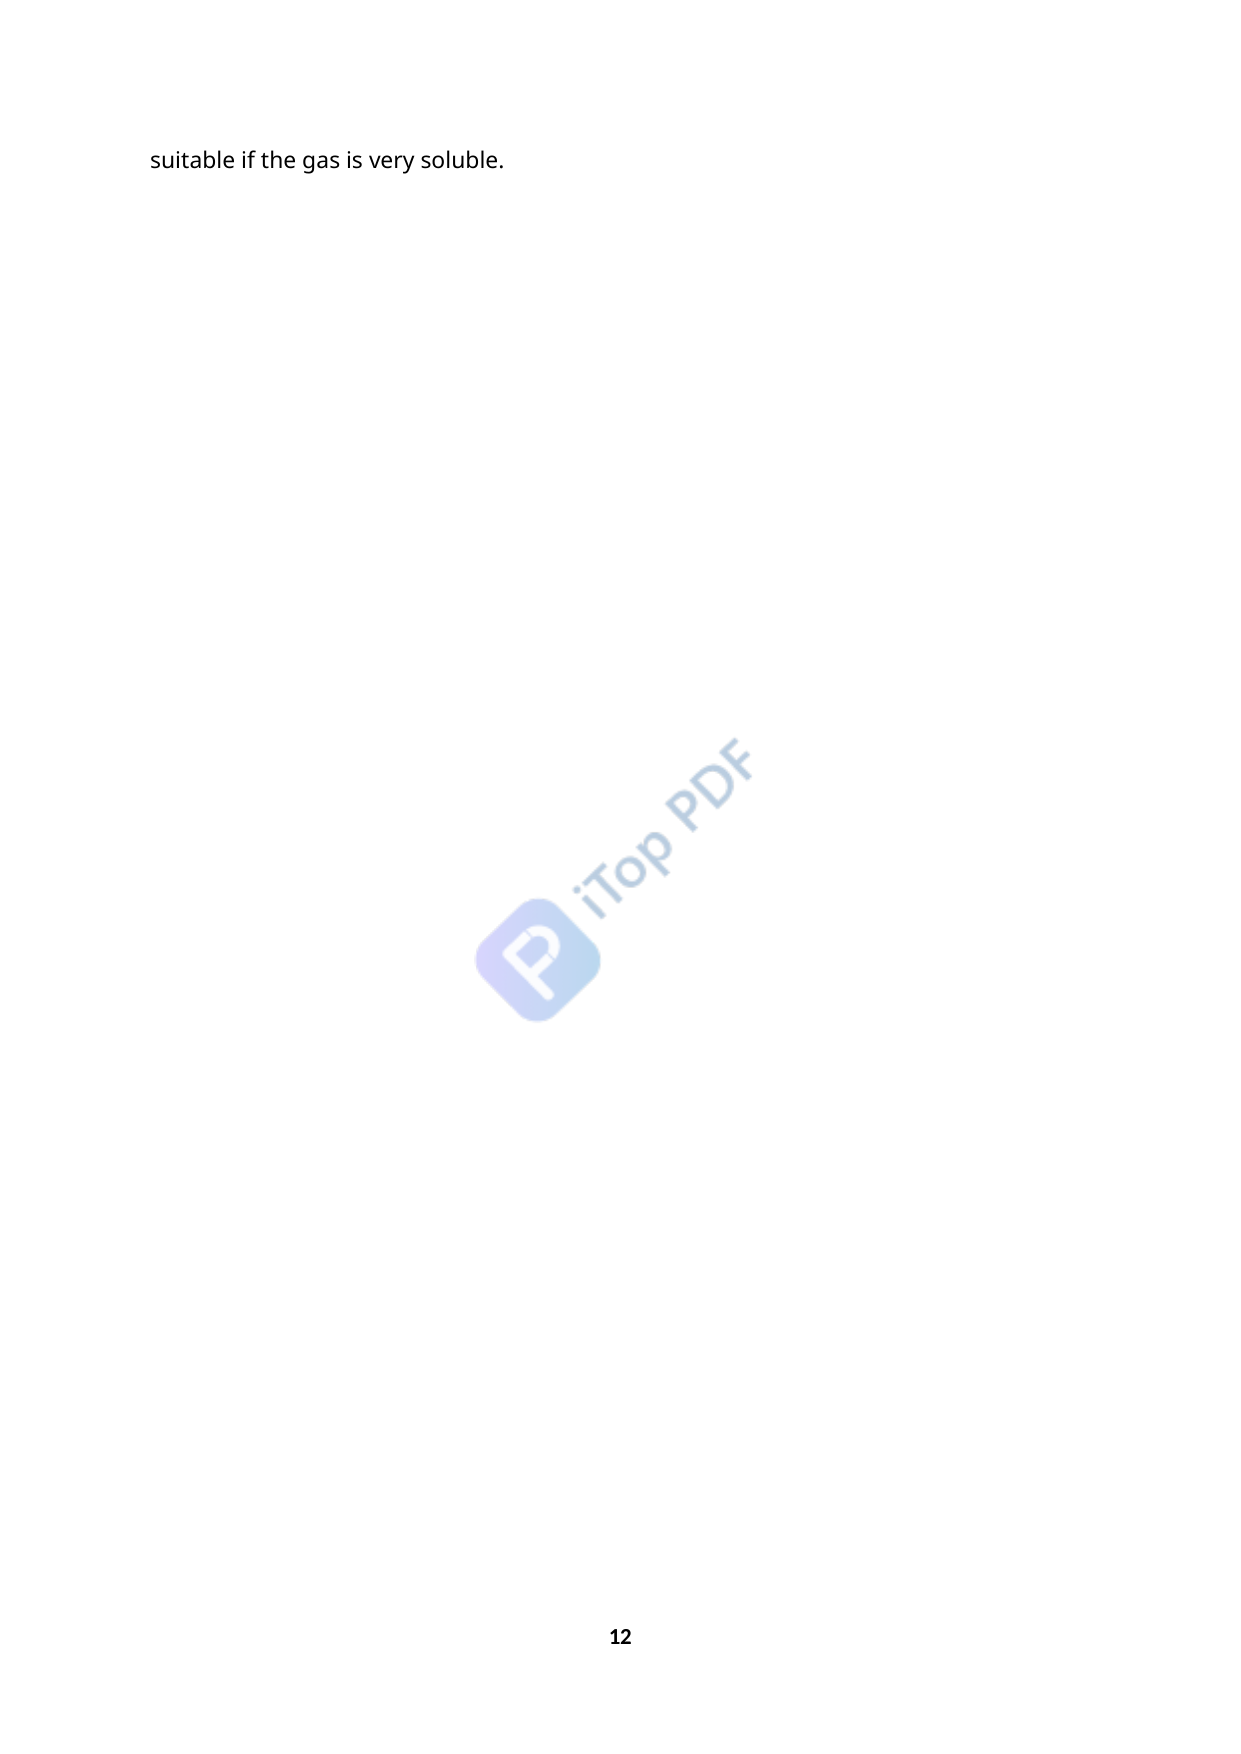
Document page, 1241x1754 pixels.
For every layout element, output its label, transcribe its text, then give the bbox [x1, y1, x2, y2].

picture [465, 722, 776, 1033]
text When dissolving, the apparatus should be arranged as below. The method is only suitable if the gas is very soluble. [150, 144, 1090, 175]
